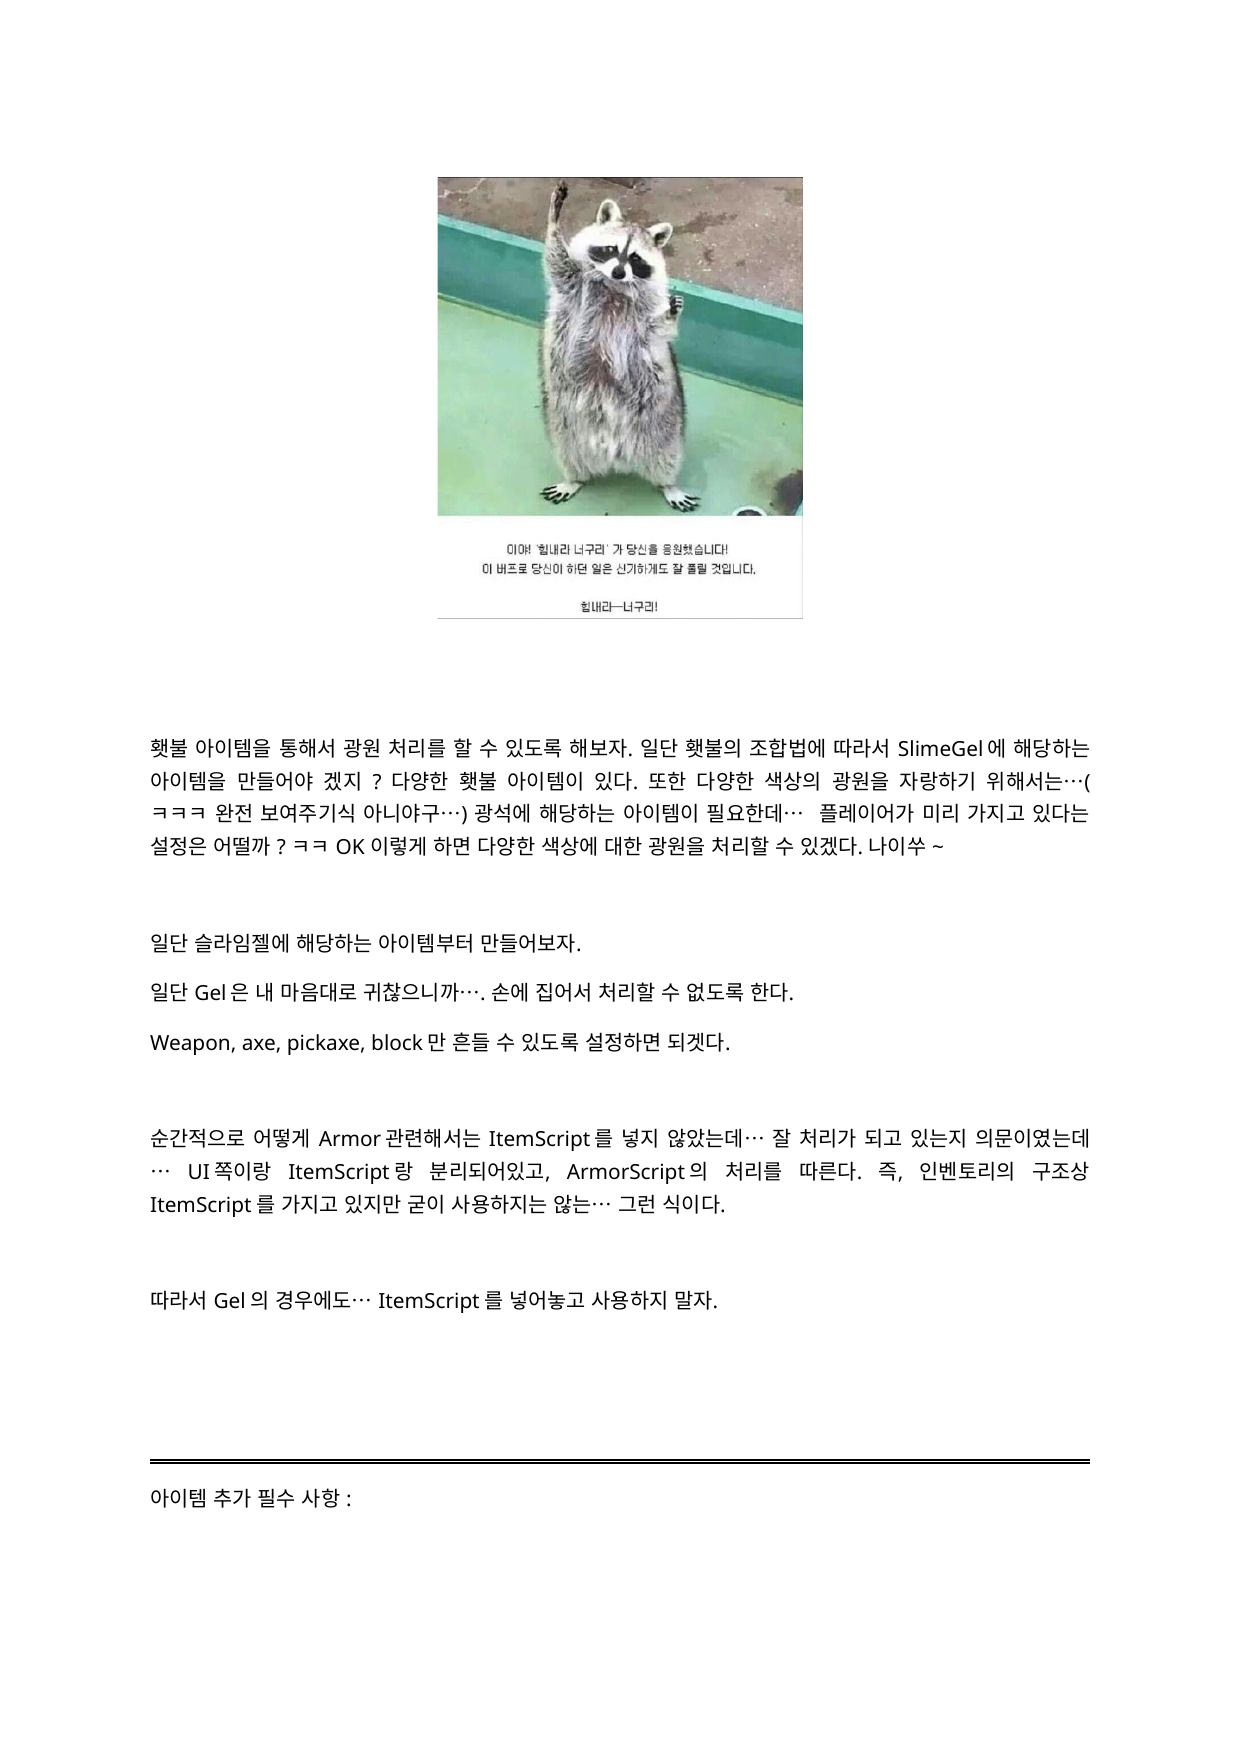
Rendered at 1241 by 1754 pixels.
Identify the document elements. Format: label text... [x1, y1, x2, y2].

text 일단 슬라임젤에 해당하는 아이템부터 만들어보자. [150, 927, 1090, 957]
text 따라서 Gel의 경우에도… ItemScript를 넣어놓고 사용하지 말자. [150, 1284, 1090, 1315]
text 일단 Gel은 내 마음대로 귀찮으니까…. 손에 집어서 처리할 수 없도록 한다. [150, 976, 1090, 1007]
text Weapon, axe, pickaxe, block만 흔들 수 있도록 설정하면 되겟다. [150, 1026, 1090, 1056]
text 아이템 추가 필수 사항 : [150, 1482, 1090, 1513]
text 순간적으로 어떻게 Armor관련해서는 ItemScript를 넣지 않았는데… 잘 처리가 되고 있는지 의문이였는데… UI쪽이랑 ItemScript랑 분리되어있고, ArmorScript의 처리를 따른다. 즉, 인벤토리의 구조상 ItemScript를 가지고 있지만 굳이 사용하지는 않는… 그런 식이다. [150, 1122, 1090, 1218]
text 횃불 아이템을 통해서 광원 처리를 할 수 있도록 해보자. 일단 횃불의 조합법에 따라서 SlimeGel에 해당하는 아이템을 만들어야 겠지 ? 다양한 횃불 아이템이 있다. 또한 다양한 색상의 광원을 자랑하기 위해서는…(ㅋㅋㅋ 완전 보여주기식 아니야구…) 광석에 해당하는 아이템이 필요한데… 플레이어가 미리 가지고 있다는 설정은 어떨까 ? ㅋㅋ OK 이렇게 하면 다양한 색상에 대한 광원을 처리할 수 있겠다. 나이쑤 ~ [150, 732, 1090, 861]
picture [437, 177, 803, 619]
